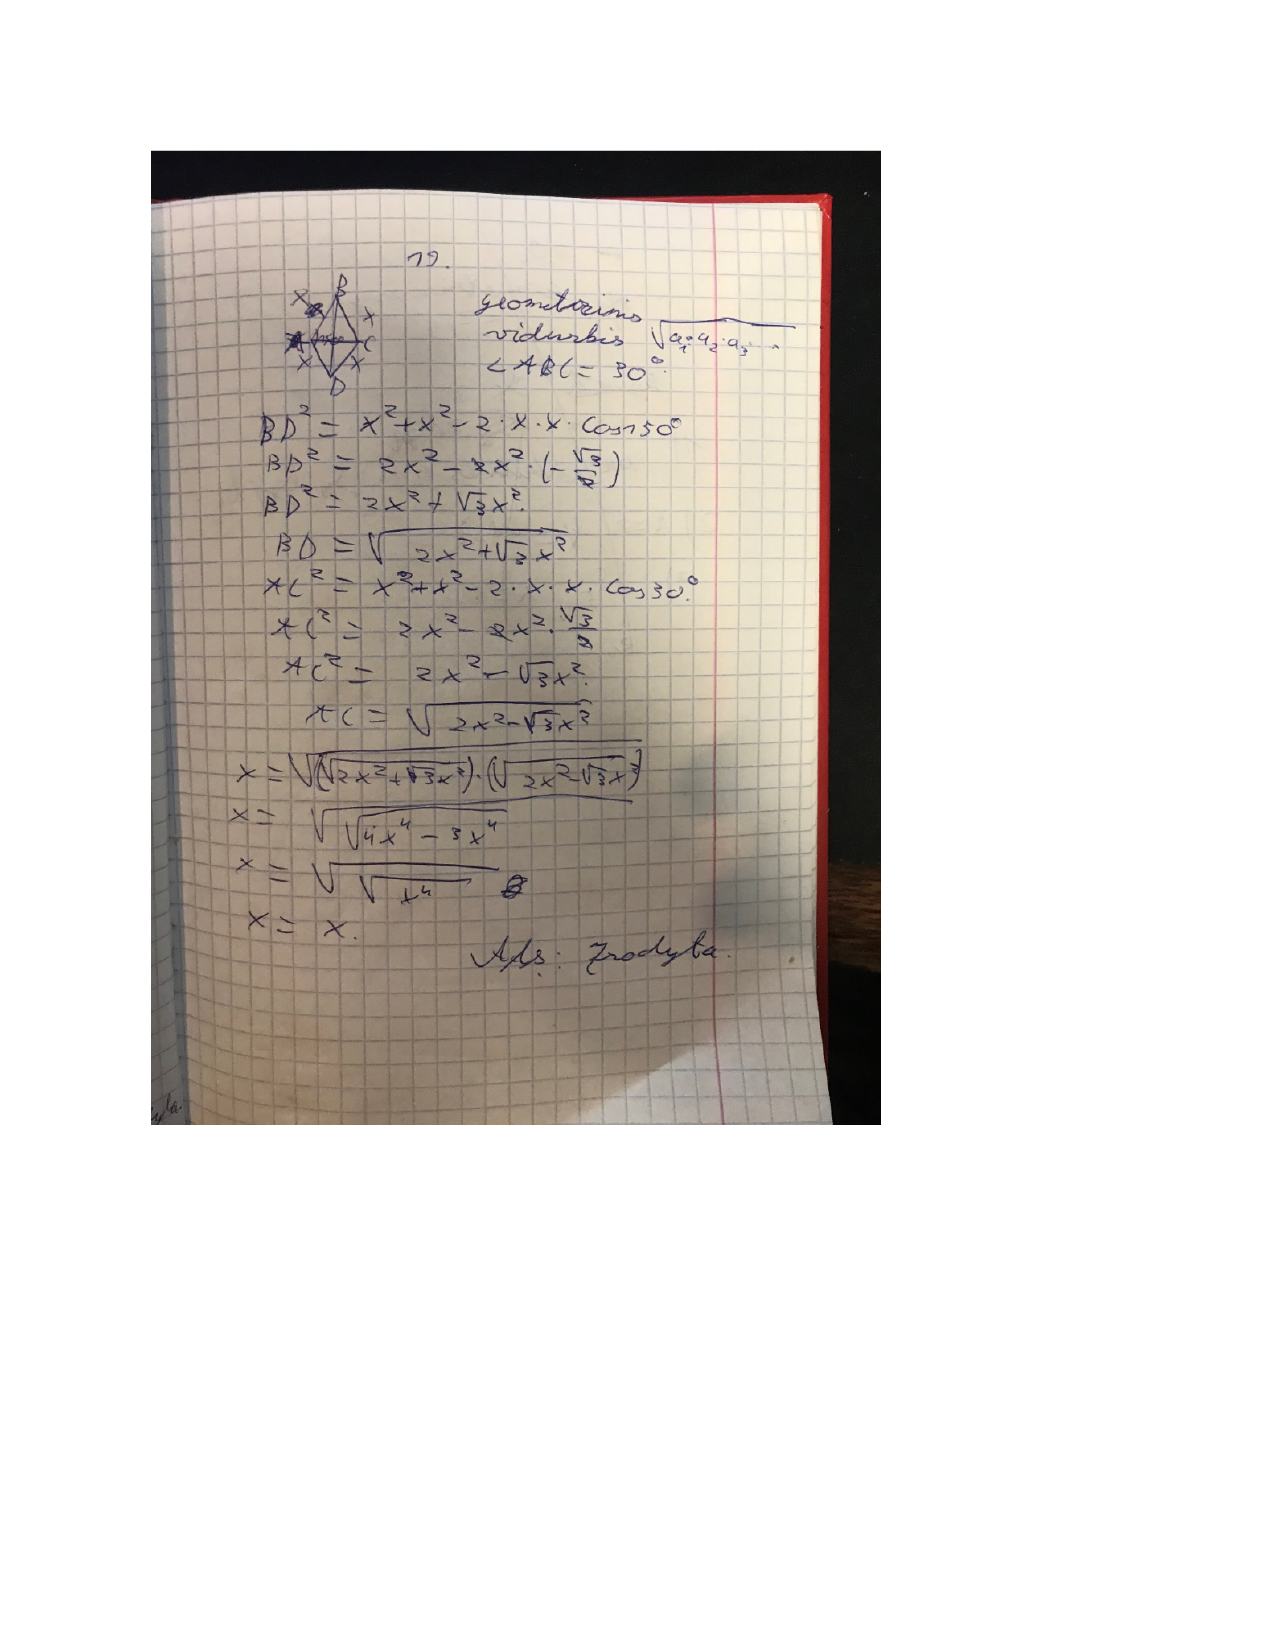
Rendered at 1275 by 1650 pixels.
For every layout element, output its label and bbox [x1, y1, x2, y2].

picture [151, 152, 881, 1124]
